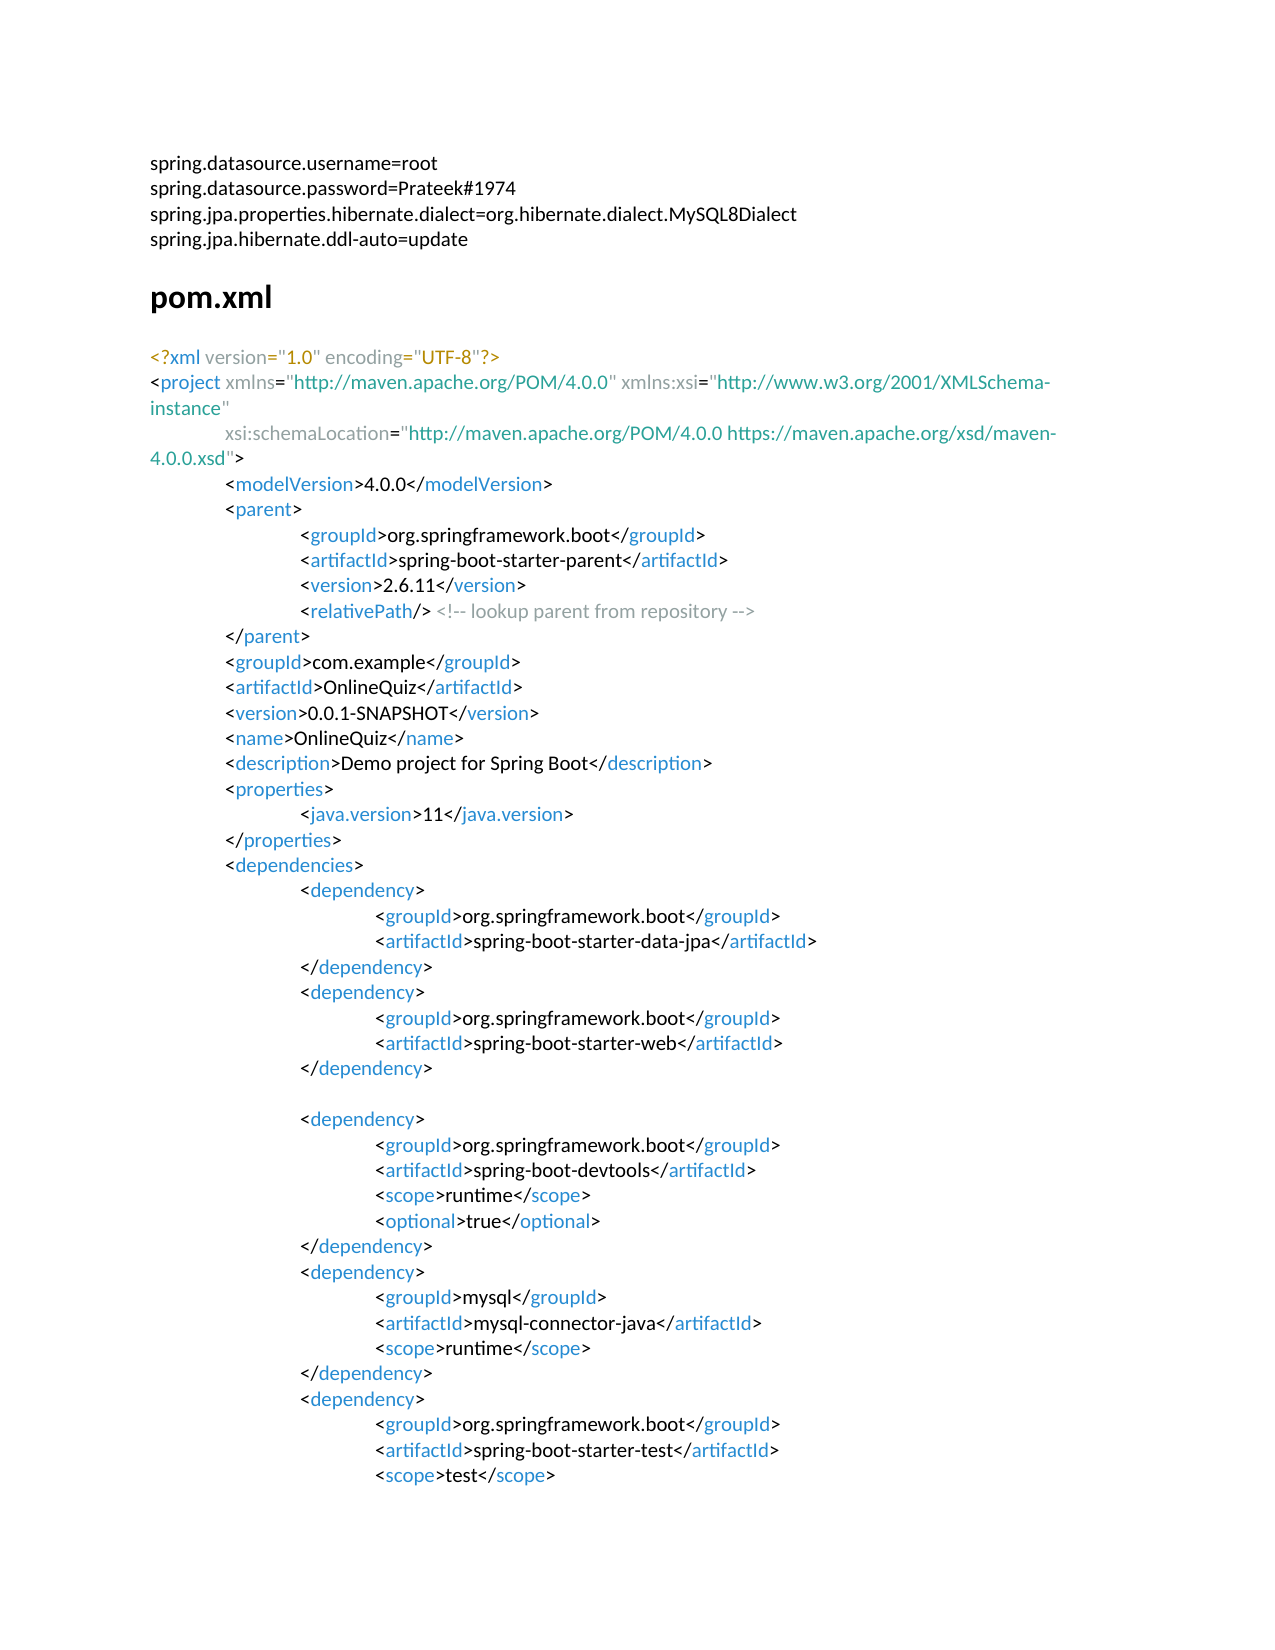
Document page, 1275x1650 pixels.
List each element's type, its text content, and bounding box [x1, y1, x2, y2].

text <artifactId>spring-boot-starter-data-jpa</artifactId> [150, 928, 1125, 954]
text pom.xml [150, 276, 1125, 317]
text <artifactId>spring-boot-starter-parent</artifactId> [150, 547, 1125, 573]
text <dependency> [150, 979, 1125, 1005]
text <artifactId>OnlineQuiz</artifactId> [150, 674, 1125, 700]
text <?xml version="1.0" encoding="UTF-8"?> [150, 344, 1125, 369]
text <scope>test</scope> [150, 1462, 1125, 1488]
text <groupId>org.springframework.boot</groupId> [150, 1132, 1125, 1157]
text <scope>runtime</scope> [150, 1335, 1125, 1361]
text <java.version>11</java.version> [150, 801, 1125, 827]
text <relativePath/> <!-- lookup parent from repository --> [150, 598, 1125, 623]
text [150, 1411, 1125, 1437]
text <artifactId>spring-boot-starter-test</artifactId> [150, 1437, 1125, 1462]
text <name>OnlineQuiz</name> [150, 725, 1125, 751]
text <parent> [150, 496, 1125, 522]
text <version>2.6.11</version> [150, 573, 1125, 598]
text </dependency> [150, 1361, 1125, 1386]
text spring.datasource.username=root [150, 150, 1125, 175]
text <properties> [150, 776, 1125, 801]
text <artifactId>spring-boot-starter-web</artifactId> [150, 1030, 1125, 1056]
text <groupId>org.springframework.boot</groupId> [150, 1005, 1125, 1030]
text <scope>runtime</scope> [150, 1183, 1125, 1208]
text </dependency> [150, 1233, 1125, 1259]
text <version>0.0.1-SNAPSHOT</version> [150, 700, 1125, 725]
text <modelVersion>4.0.0</modelVersion> [150, 471, 1125, 496]
text <dependency> [150, 1259, 1125, 1284]
text spring.jpa.hibernate.ddl-auto=update [150, 226, 1125, 252]
text <groupId>org.springframework.boot</groupId> [150, 522, 1125, 547]
text <dependencies> [150, 852, 1125, 878]
text spring.jpa.properties.hibernate.dialect=org.hibernate.dialect.MySQL8Dialect [150, 201, 1125, 226]
text xsi:schemaLocation="http://maven.apache.org/POM/4.0.0 https://maven.apache.org/xsd/maven-4.0.0.xsd"> [150, 420, 1125, 471]
text <dependency> [150, 1386, 1125, 1411]
text <artifactId>spring-boot-devtools</artifactId> [150, 1157, 1125, 1183]
text </parent> [150, 623, 1125, 649]
text </dependency> [150, 1056, 1125, 1081]
text <dependency> [150, 878, 1125, 903]
text <artifactId>mysql-connector-java</artifactId> [150, 1310, 1125, 1335]
text </dependency> [150, 954, 1125, 979]
text <groupId>mysql</groupId> [150, 1284, 1125, 1310]
text <groupId>com.example</groupId> [150, 649, 1125, 674]
text </properties> [150, 827, 1125, 852]
text <optional>true</optional> [150, 1208, 1125, 1233]
text <description>Demo project for Spring Boot</description> [150, 751, 1125, 776]
text <project xmlns="http://maven.apache.org/POM/4.0.0" xmlns:xsi="http://www.w3.org/2001/XMLSchema-instance" [150, 369, 1125, 420]
text <dependency> [150, 1106, 1125, 1132]
text spring.datasource.password=Prateek#1974 [150, 175, 1125, 201]
text <groupId>org.springframework.boot</groupId> [150, 903, 1125, 928]
